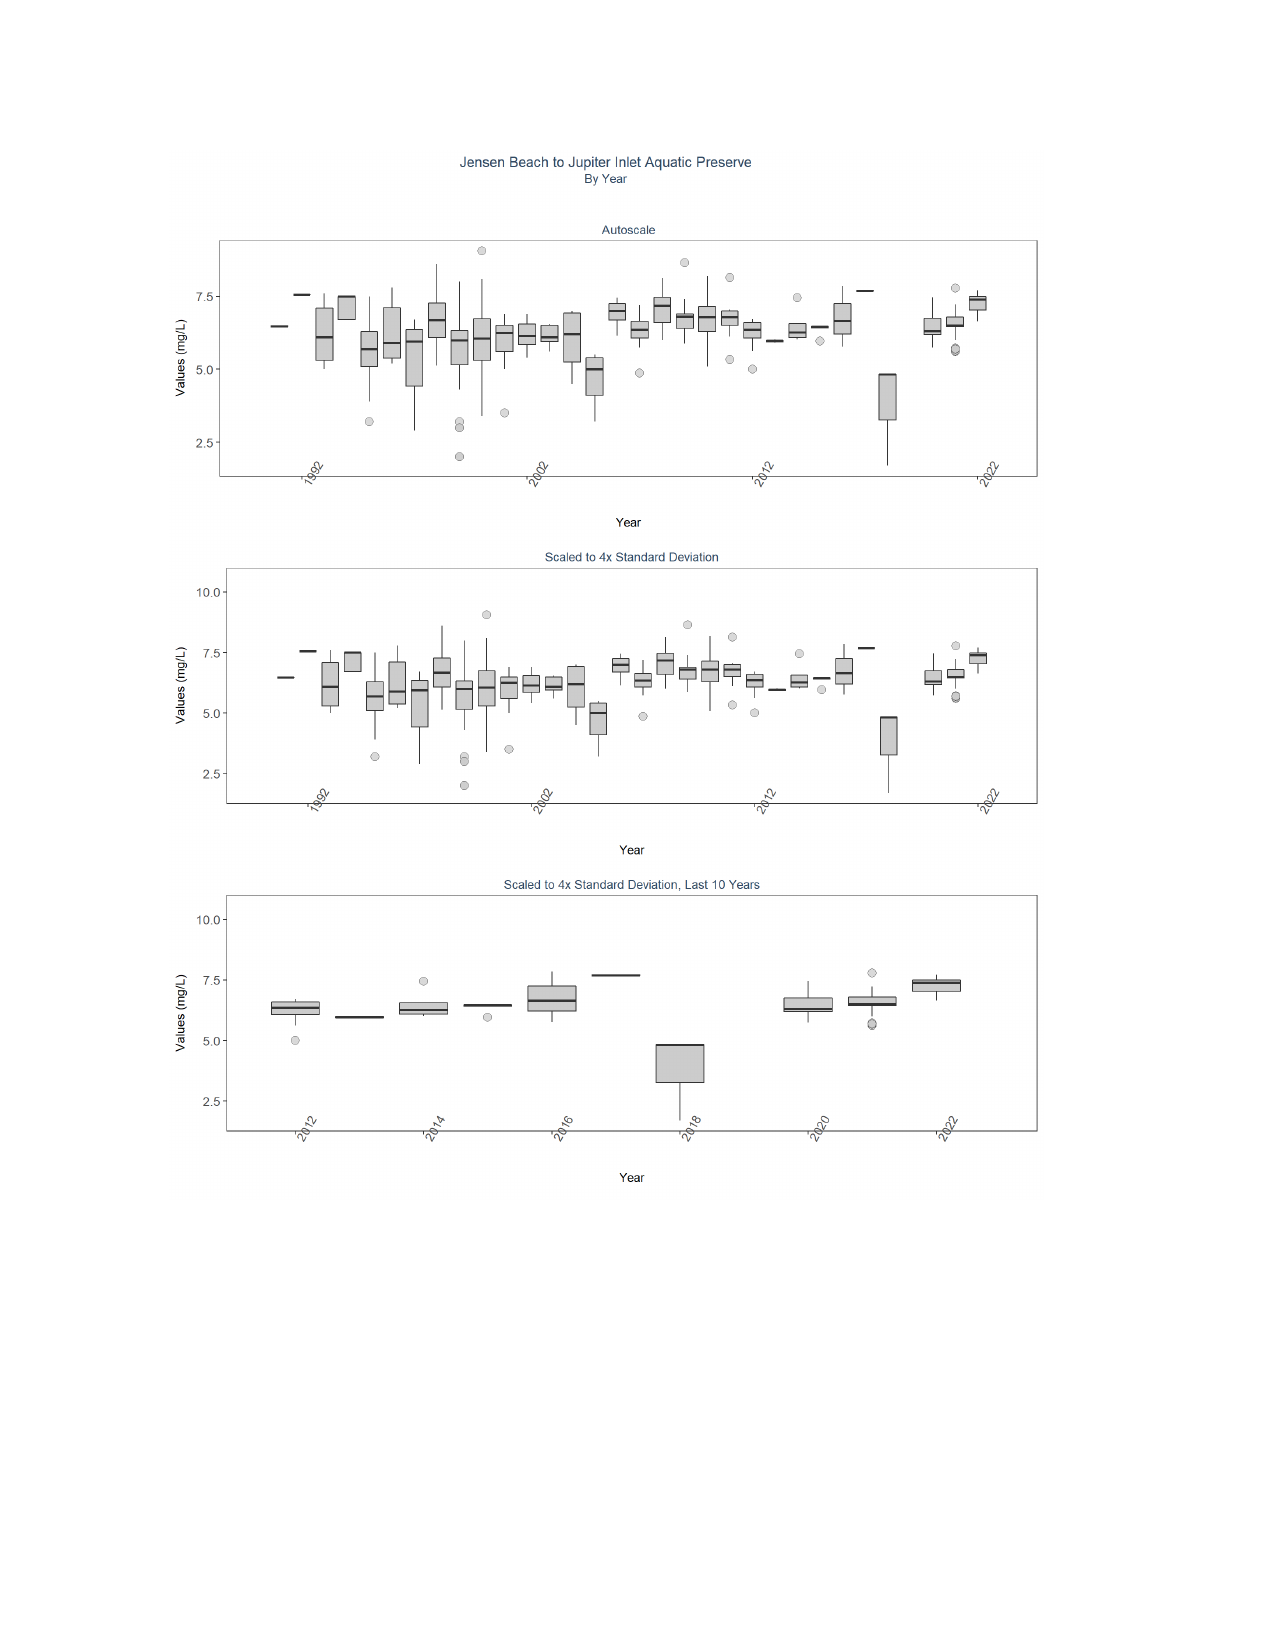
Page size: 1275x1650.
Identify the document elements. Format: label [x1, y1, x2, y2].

picture [168, 150, 1044, 1200]
